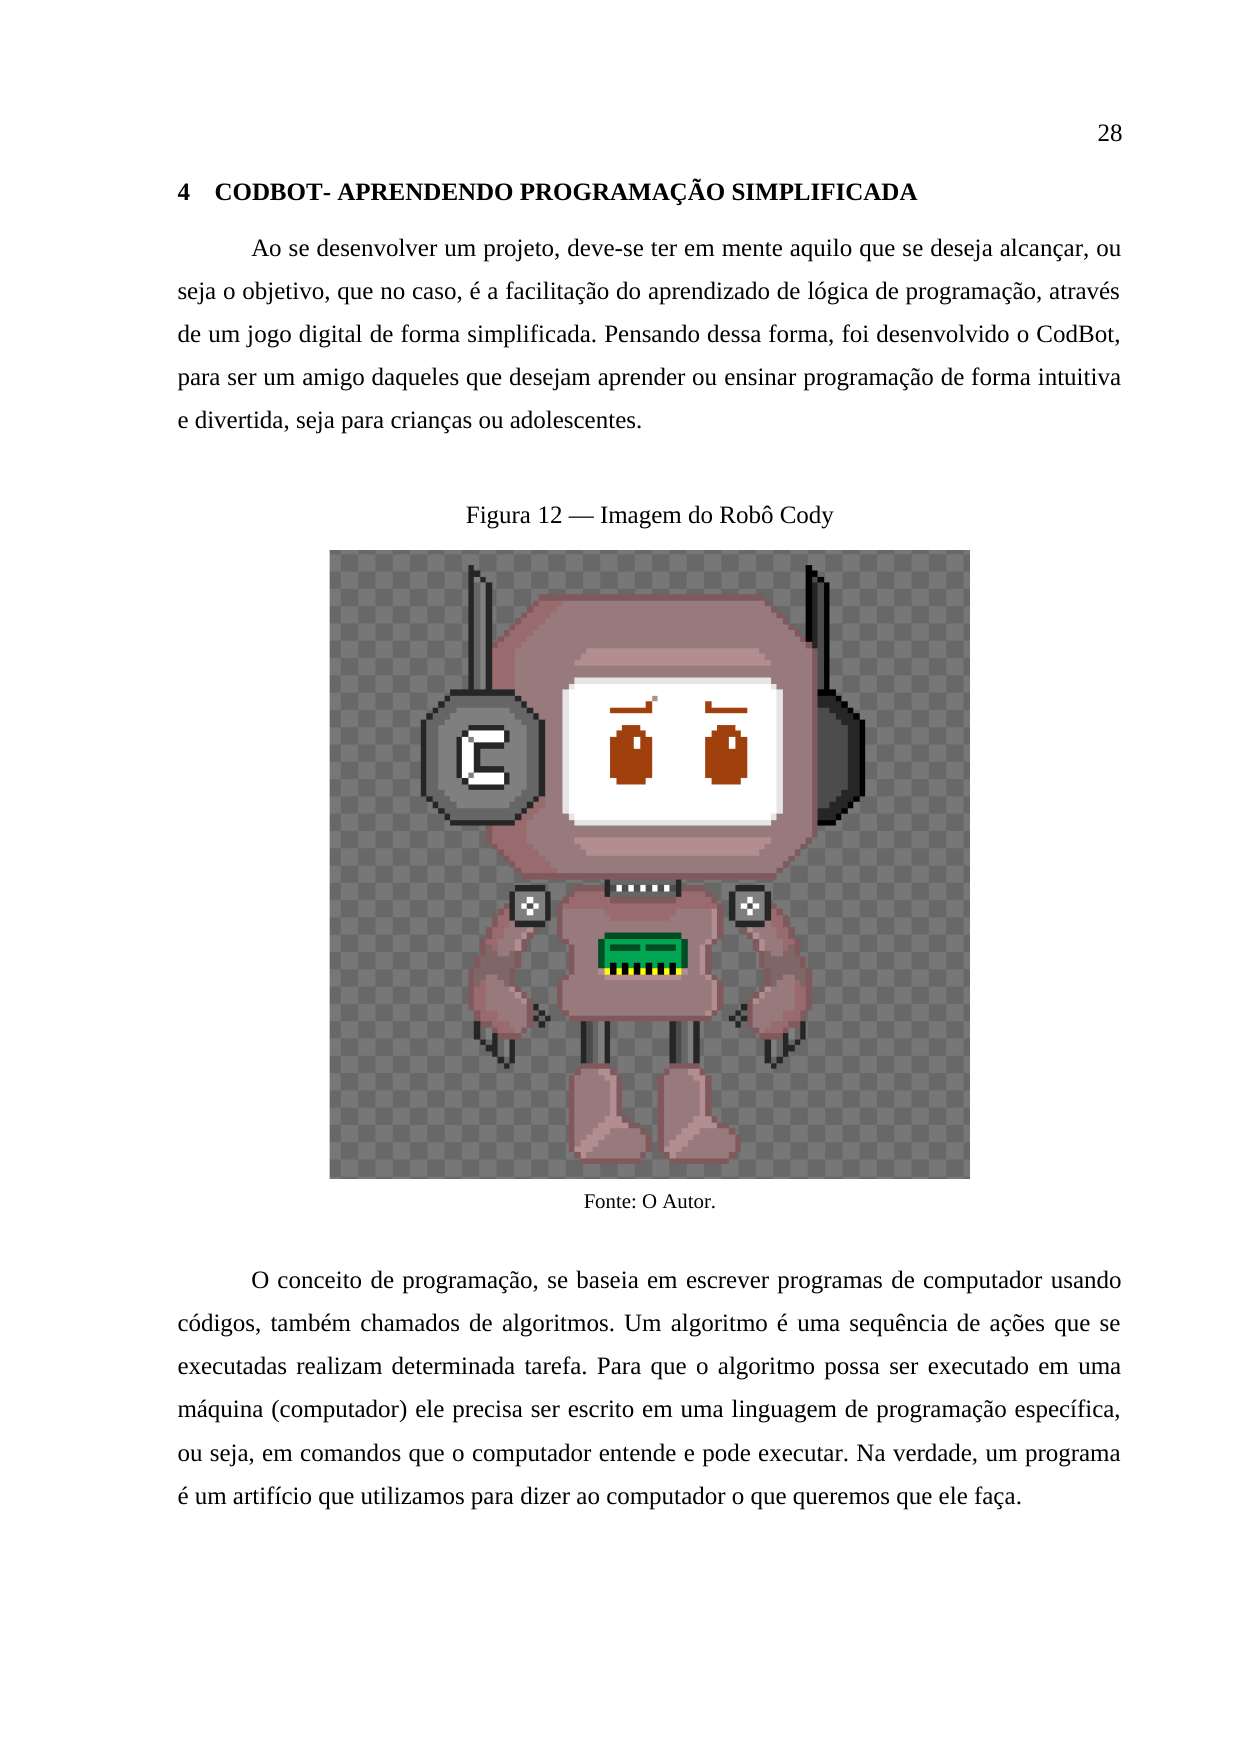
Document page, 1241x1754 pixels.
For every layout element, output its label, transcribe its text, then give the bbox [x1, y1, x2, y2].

text Ao se desenvolver um projeto, deve-se ter em mente aquilo que se deseja alcançar, ou seja o objetivo, que no caso, é a facilitação do aprendizado de lógica de programação, através de um jogo digital de forma simplificada. Pensando dessa forma, foi desenvolvido o CodBot, para ser um amigo daqueles que desejam aprender ou ensinar programação de forma intuitiva e divertida, seja para crianças ou adolescentes. [177, 233, 1122, 434]
text O conceito de programação, se baseia em escrever programas de computador usando códigos, também chamados de algoritmos. Um algoritmo é uma sequência de ações que se executadas realizam determinada tarefa. Para que o algoritmo possa ser executado em uma máquina (computador) ele precisa ser escrito em uma linguagem de programação específica, ou seja, em comandos que o computador entende e pode executar. Na verdade, um programa é um artifício que utilizamos para dizer ao computador o que queremos que ele faça. [177, 1265, 1122, 1509]
text Figura 12 ― Imagem do Robô Cody [177, 501, 1122, 529]
text Fonte: O Autor. [177, 1189, 1122, 1213]
text CODBOT- APRENDENDO PROGRAMAÇÃO SIMPLIFICADA [177, 177, 1122, 206]
picture [329, 550, 970, 1179]
